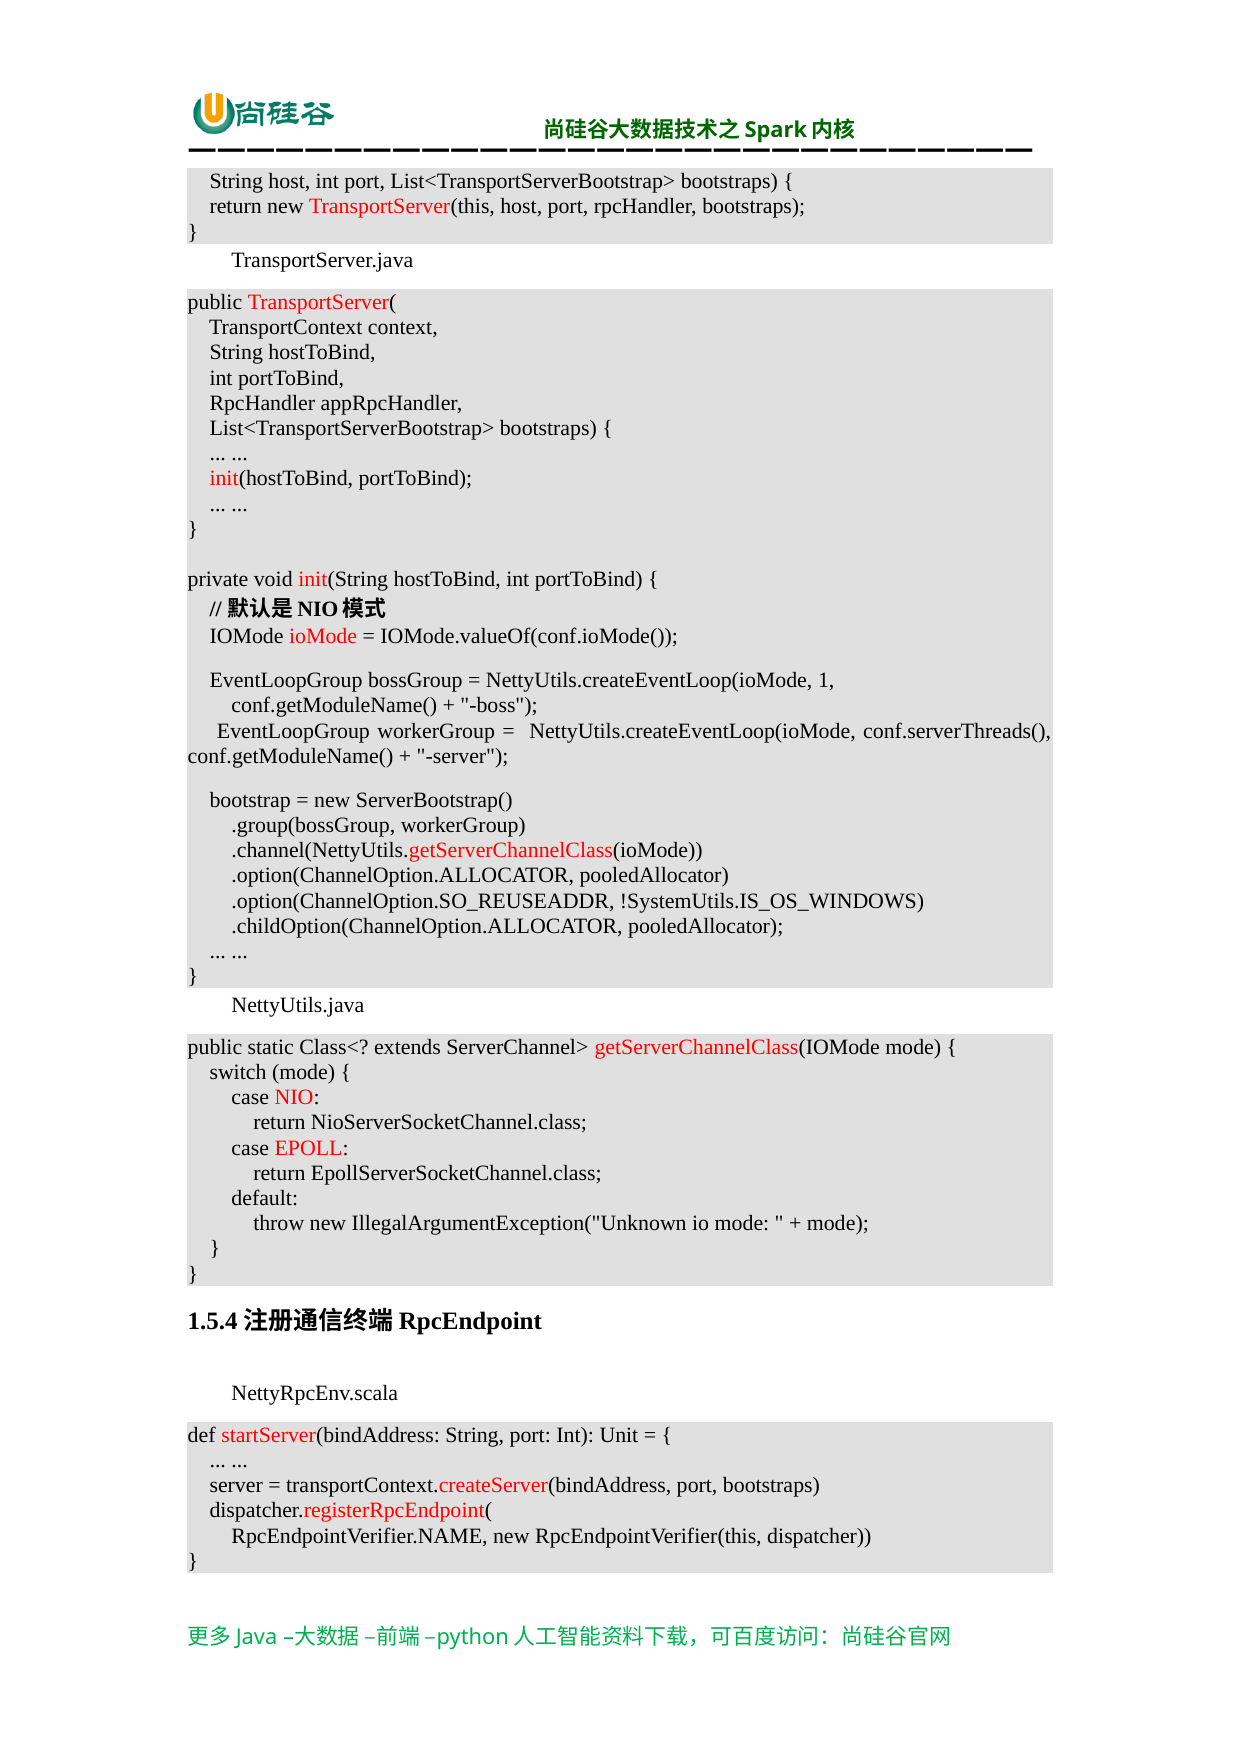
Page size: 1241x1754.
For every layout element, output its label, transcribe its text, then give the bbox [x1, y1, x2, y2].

text case EPOLL: [187, 1134, 1053, 1160]
text String host, int port, List<TransportServerBootstrap> bootstraps) { [187, 168, 1053, 193]
text RpcEndpointVerifier.NAME, new RpcEndpointVerifier(this, dispatcher)) [187, 1523, 1053, 1548]
text return NioServerSocketChannel.class; [187, 1109, 1053, 1134]
text } [187, 516, 1053, 541]
text } [187, 1235, 1053, 1261]
text List<TransportServerBootstrap> bootstraps) { [187, 415, 1053, 440]
subtitle 1.5.4 注册通信终端RpcEndpoint [187, 1286, 1053, 1351]
text dispatcher.registerRpcEndpoint( [187, 1497, 1053, 1523]
text private void init(String hostToBind, int portToBind) { [187, 566, 1053, 591]
text ... ... [187, 938, 1053, 963]
text ... ... [187, 491, 1053, 516]
text } [187, 963, 1053, 988]
text switch (mode) { [187, 1059, 1053, 1084]
text // 默认是NIO模式 [187, 591, 1053, 623]
picture [187, 88, 338, 138]
text conf.getModuleName() + "-boss"); [187, 692, 1053, 718]
text case NIO: [187, 1084, 1053, 1109]
text .channel(NettyUtils.getServerChannelClass(ioMode)) [187, 837, 1053, 862]
text .option(ChannelOption.ALLOCATOR, pooledAllocator) [187, 862, 1053, 888]
text server = transportContext.createServer(bindAddress, port, bootstraps) [187, 1472, 1053, 1497]
text public static Class<? extends ServerChannel> getServerChannelClass(IOMode mode) { [187, 1034, 1053, 1059]
text TransportServer.java [187, 244, 1053, 276]
text init(hostToBind, portToBind); [187, 465, 1053, 491]
text throw new IllegalArgumentException("Unknown io mode: " + mode); [187, 1210, 1053, 1235]
text return new TransportServer(this, host, port, rpcHandler, bootstraps); [187, 193, 1053, 219]
text } [187, 219, 1053, 244]
text RpcHandler appRpcHandler, [187, 390, 1053, 415]
text default: [187, 1185, 1053, 1210]
text EventLoopGroup workerGroup = NettyUtils.createEventLoop(ioMode, conf.serverThreads(), conf.getModuleName() + "-server"); [187, 718, 1053, 768]
text def startServer(bindAddress: String, port: Int): Unit = { [187, 1422, 1053, 1447]
text .group(bossGroup, workerGroup) [187, 812, 1053, 837]
text } [187, 1261, 1053, 1286]
text NettyUtils.java [187, 988, 1053, 1021]
text } [187, 1548, 1053, 1573]
text int portToBind, [187, 364, 1053, 390]
text public TransportServer( [187, 289, 1053, 314]
text bootstrap = new ServerBootstrap() [187, 787, 1053, 812]
text EventLoopGroup bossGroup = NettyUtils.createEventLoop(ioMode, 1, [187, 667, 1053, 692]
text String hostToBind, [187, 339, 1053, 364]
text NettyRpcEnv.scala [187, 1377, 1053, 1409]
text ... ... [187, 440, 1053, 465]
text IOMode ioMode = IOMode.valueOf(conf.ioMode()); [187, 623, 1053, 648]
text .option(ChannelOption.SO_REUSEADDR, !SystemUtils.IS_OS_WINDOWS) [187, 888, 1053, 913]
text ... ... [187, 1447, 1053, 1472]
text TransportContext context, [187, 314, 1053, 339]
text .childOption(ChannelOption.ALLOCATOR, pooledAllocator); [187, 913, 1053, 938]
text return EpollServerSocketChannel.class; [187, 1160, 1053, 1185]
